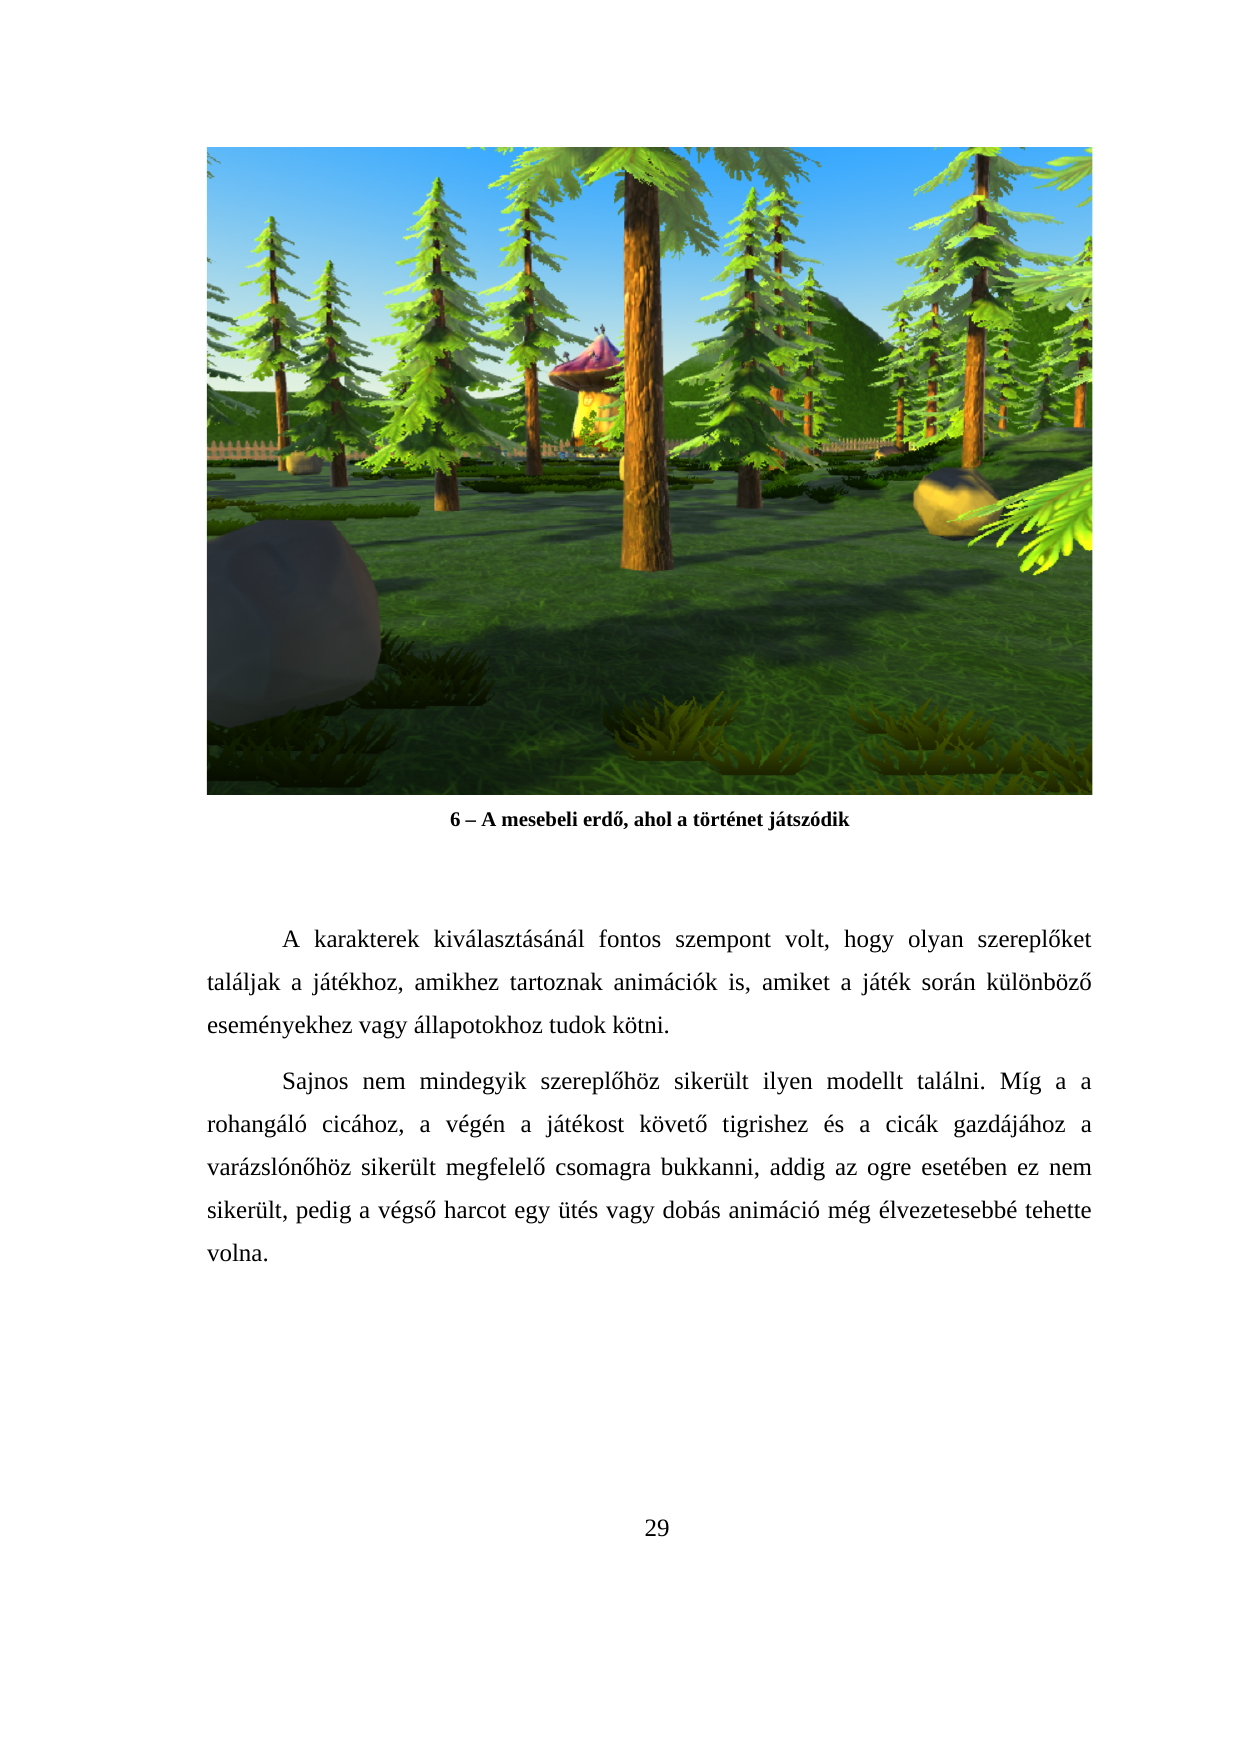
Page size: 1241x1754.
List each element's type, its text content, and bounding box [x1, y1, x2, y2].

text 6 – A mesebeli erdő, ahol a történet játszódik [207, 807, 1092, 831]
picture [206, 147, 1093, 795]
text A karakterek kiválasztásánál fontos szempont volt, hogy olyan szereplőket találjak a játékhoz, amikhez tartoznak animációk is, amiket a játék során különböző eseményekhez vagy állapotokhoz tudok kötni. [207, 924, 1092, 1039]
text Sajnos nem mindegyik szereplőhöz sikerült ilyen modellt találni. Míg a a rohangáló cicához, a végén a játékost követő tigrishez és a cicák gazdájához a varázslónőhöz sikerült megfelelő csomagra bukkanni, addig az ogre esetében ez nem sikerült, pedig a végső harcot egy ütés vagy dobás animáció még élvezetesebbé tehette volna. [207, 1066, 1092, 1267]
